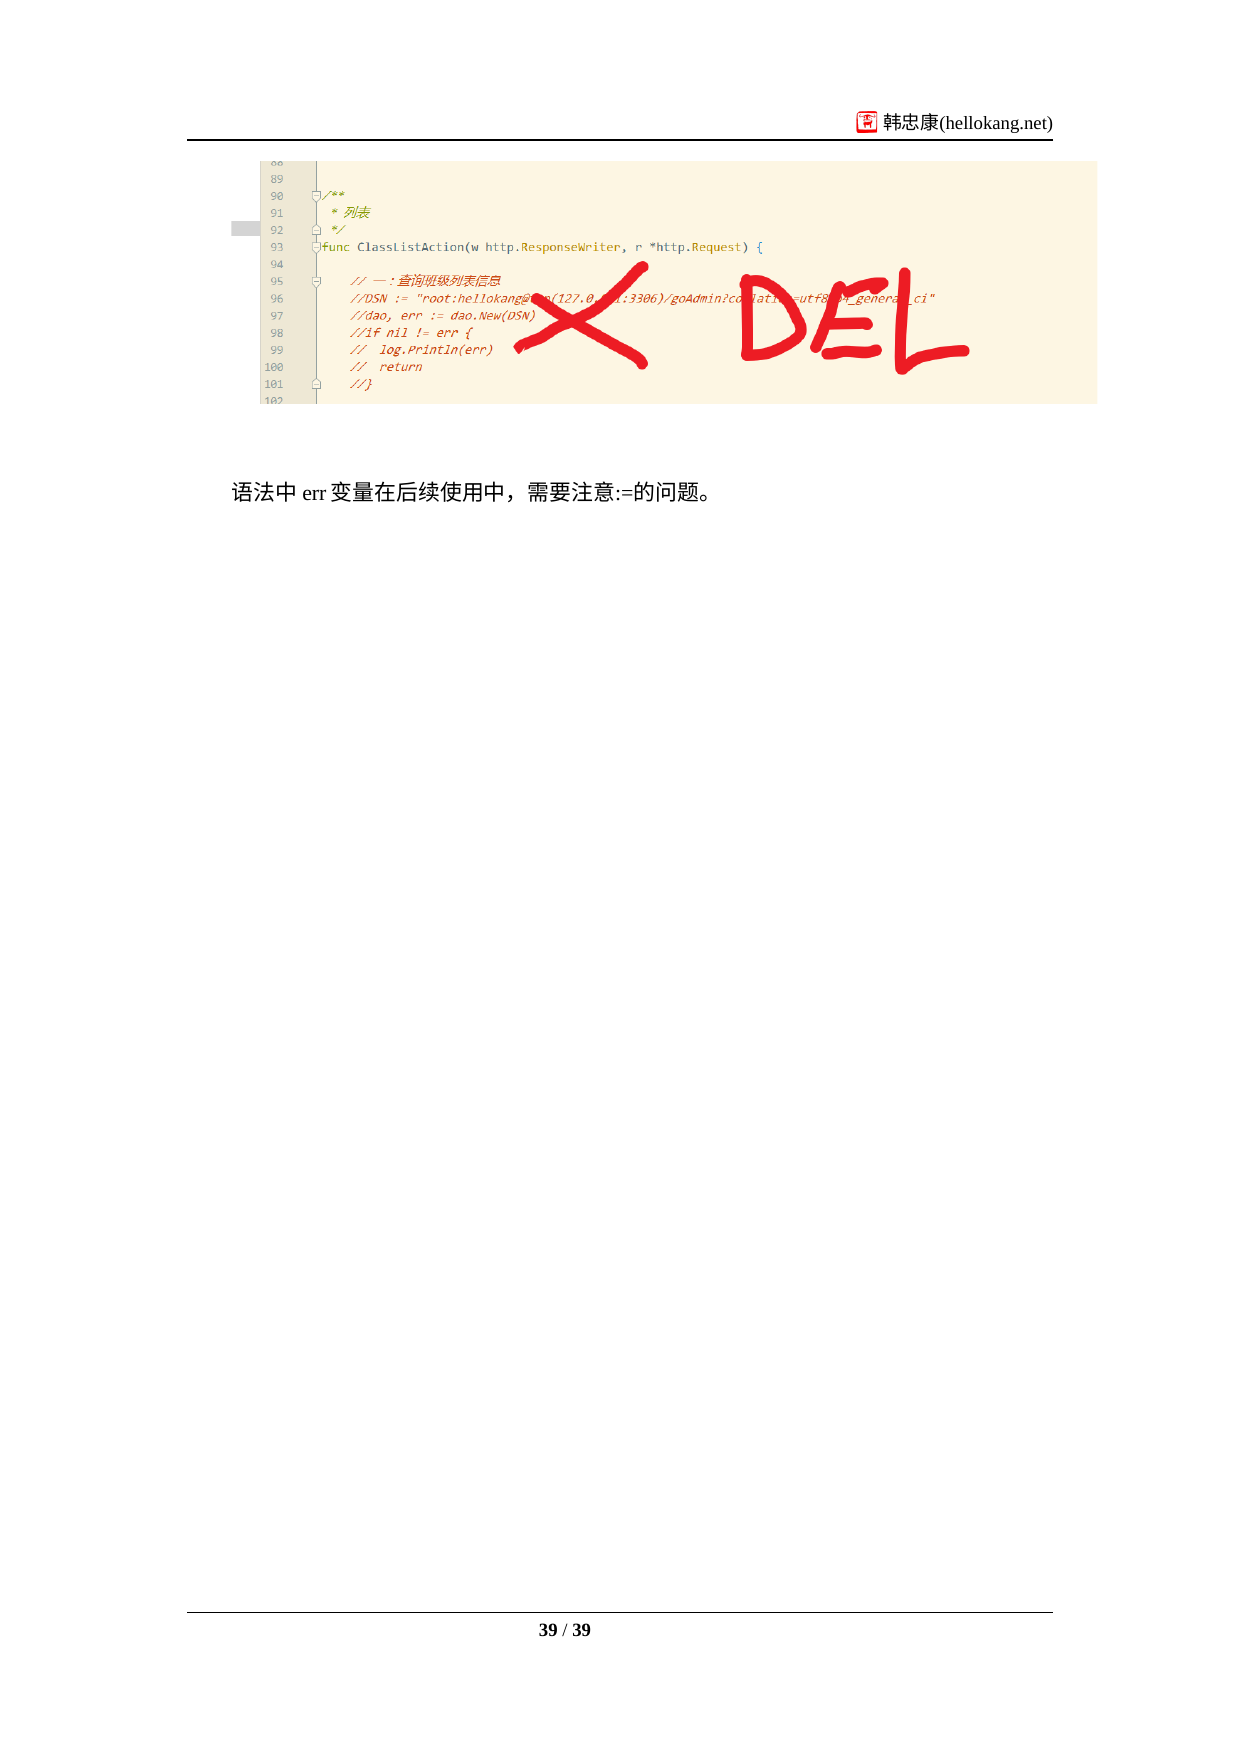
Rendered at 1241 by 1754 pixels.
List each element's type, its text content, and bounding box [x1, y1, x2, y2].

text 语法中 err变量在后续使用中，需要注意:=的问题。 [187, 474, 1053, 507]
picture [856, 111, 878, 133]
picture [231, 161, 1098, 404]
